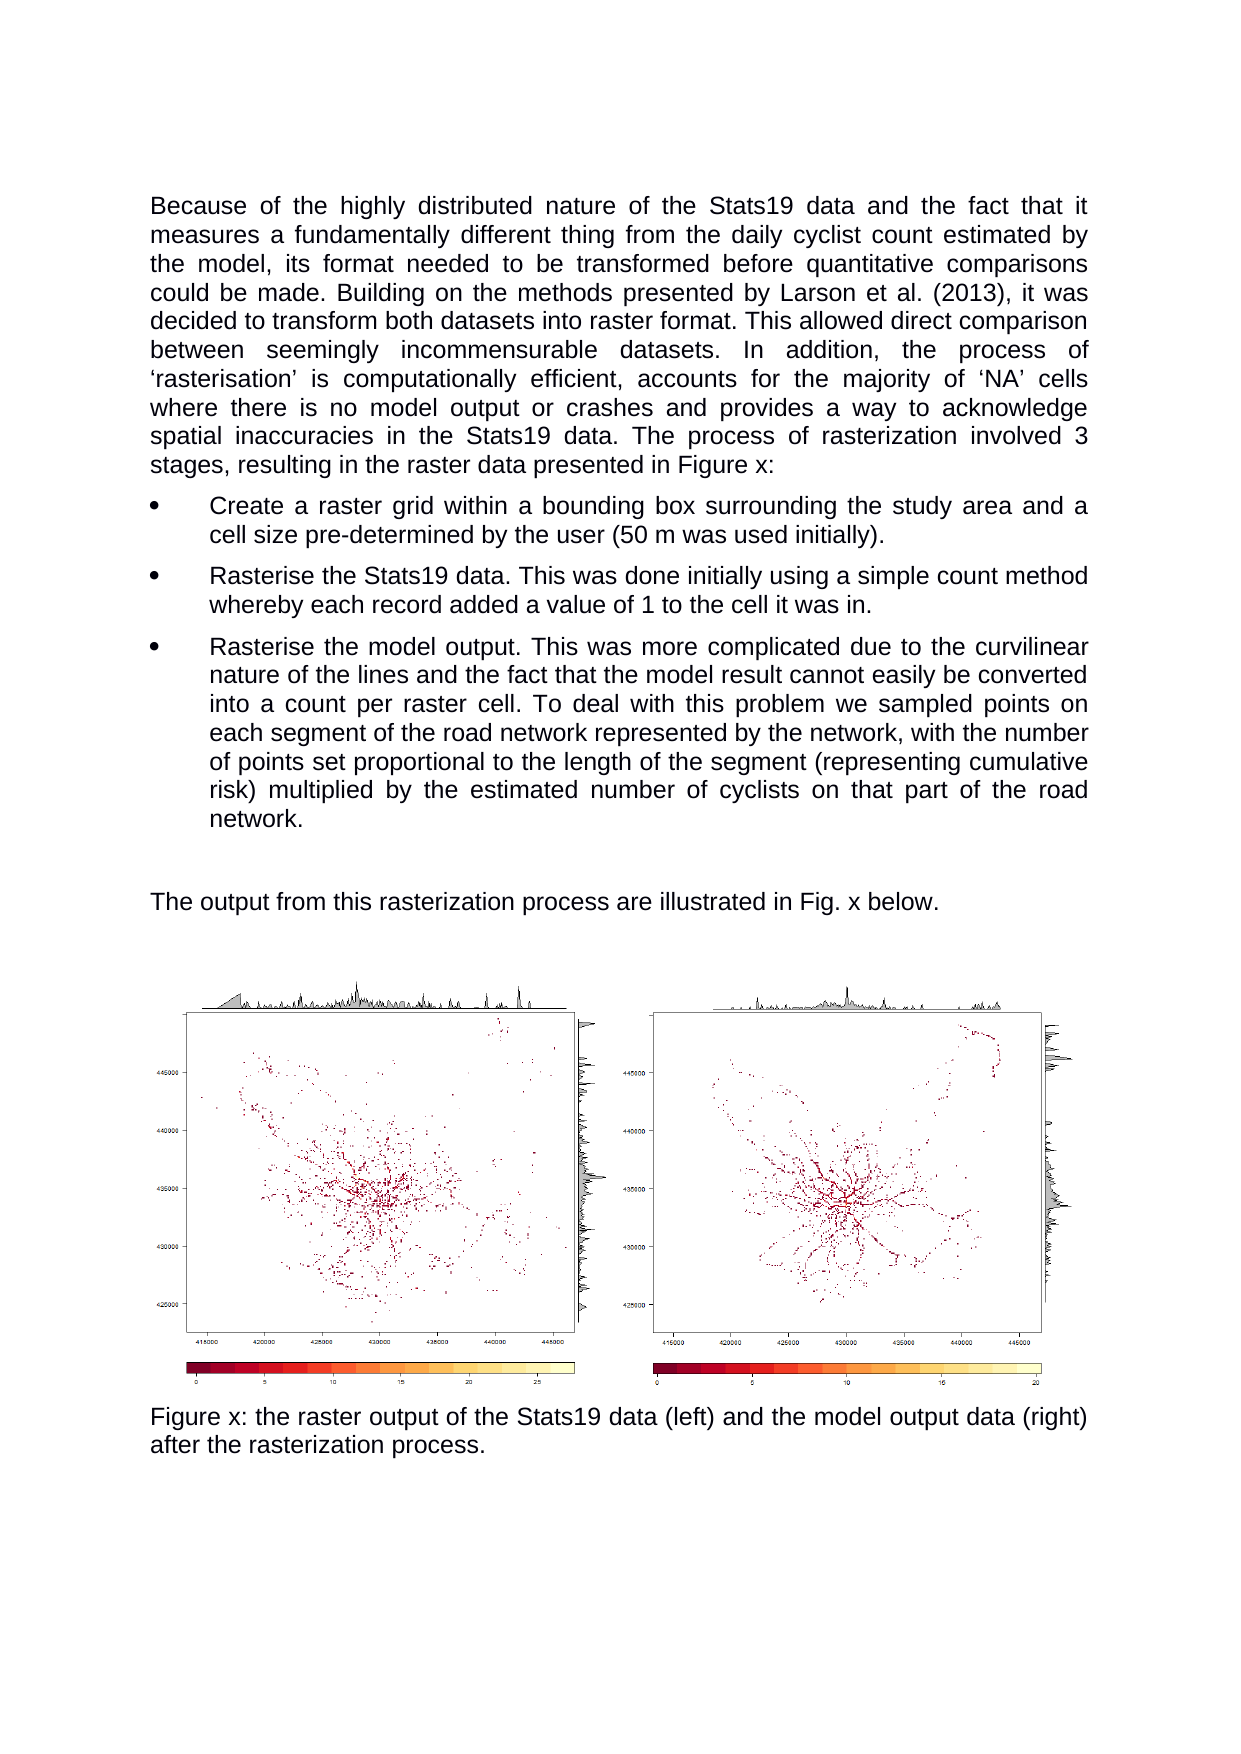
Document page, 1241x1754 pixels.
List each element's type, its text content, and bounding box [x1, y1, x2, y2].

text Figure x: the raster output of the Stats19 data (left) and the model output data (right) after the rasterization process. [150, 1402, 1090, 1459]
list Create a raster grid within a bounding box surrounding the study area and a cell size pre-determined by the user (50 m was used initially). [150, 491, 1090, 549]
picture [150, 969, 1091, 1390]
text Because of the highly distributed nature of the Stats19 data and the fact that it measures a fundamentally different thing from the daily cyclist count estimated by the model, its format needed to be transformed before quantitative comparisons could be made. Building on the methods presented by Larson et al. (2013), it was decided to transform both datasets into raster format. This allowed direct comparison between seemingly incommensurable datasets. In addition, the process of ‘rasterisation’ is computationally efficient, accounts for the majority of ‘NA’ cells where there is no model output or crashes and provides a way to acknowledge spatial inaccuracies in the Stats19 data. The process of rasterization involved 3 stages, resulting in the raster data presented in Figure x: [150, 191, 1090, 479]
text The output from this rasterization process are illustrated in Fig. x below. [150, 887, 1090, 915]
list Rasterise the Stats19 data. This was done initially using a simple count method whereby each record added a value of 1 to the cell it was in. [150, 561, 1090, 619]
list Rasterise the model output. This was more complicated due to the curvilinear nature of the lines and the fact that the model result cannot easily be converted into a count per raster cell. To deal with this problem we sampled points on each segment of the road network represented by the network, with the number of points set proportional to the length of the segment (representing cumulative risk) multiplied by the estimated number of cyclists on that part of the road network. [150, 631, 1090, 833]
